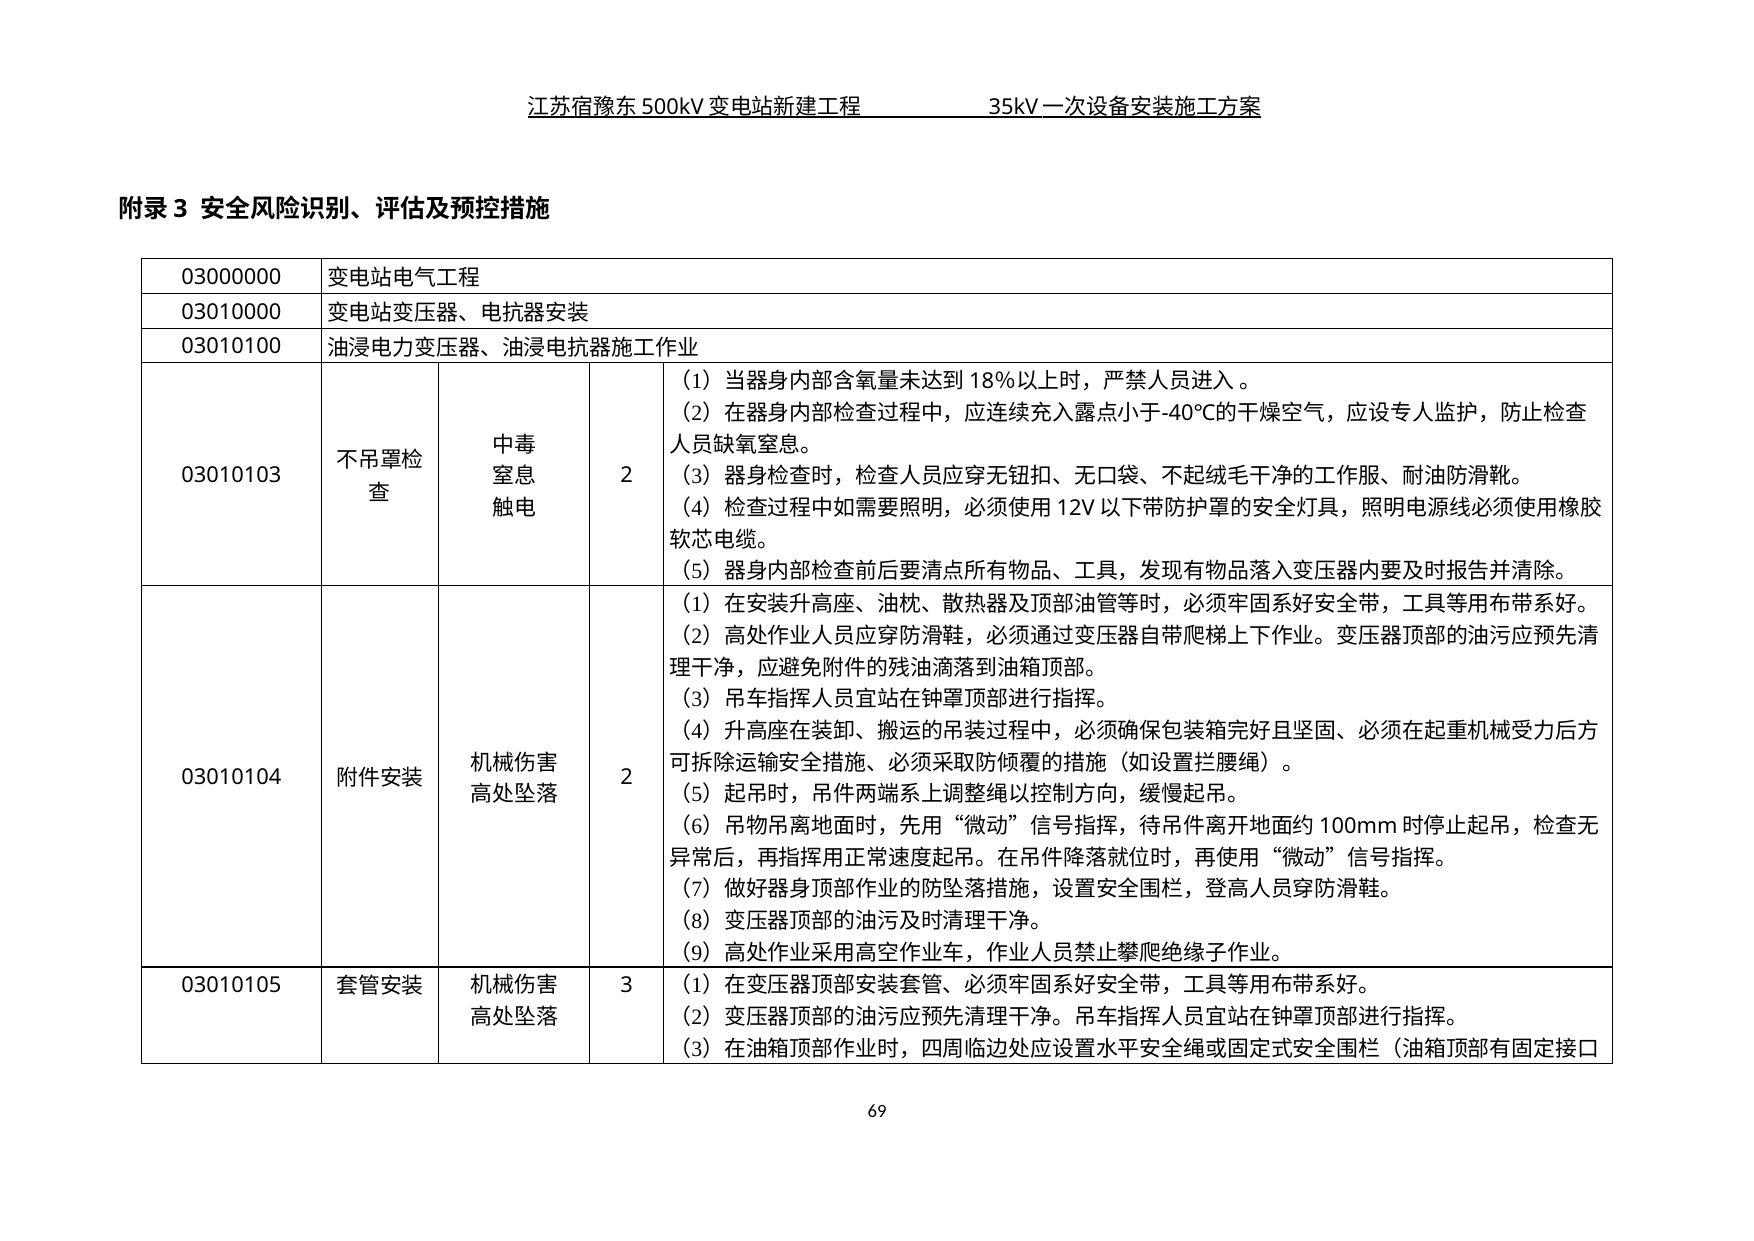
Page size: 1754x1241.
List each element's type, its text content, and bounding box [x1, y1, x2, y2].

table_cell 变电站变压器、电抗器安装 [322, 294, 1612, 327]
table_header 变电站电气工程 [322, 259, 1612, 293]
table_cell 套管安装 [322, 968, 438, 1062]
table_cell 03010104 [142, 586, 321, 966]
table_cell 03010000 [142, 294, 321, 327]
table_cell 03010105 [142, 968, 321, 1062]
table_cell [664, 968, 1612, 1062]
subtitle 附录3 安全风险识别、评估及预控措施 [118, 173, 1636, 240]
table_cell 2 [590, 363, 663, 585]
table_cell 当器身内部含氧量未达到18％以上时，严禁人员进入 。 在器身内部检查过程中，应连续充入露点小于-40℃的干燥空气，应设专人监护，防止检查人员缺氧窒息。 器身检查时，检查人员应穿无钮扣、无口袋、不起绒毛干净的工作服、耐油防滑靴。 检查过程中如需要照明，必须使用12V以下带防护罩的安全灯具，照明电源线必须使用橡胶软芯电缆。 器身内部检查前后要清点所有物品、工具，发现有物品落入变压器内要及时报告并清除。 [664, 363, 1612, 585]
table_cell 03010103 [142, 363, 321, 585]
table_header 03000000 [142, 259, 321, 293]
table_cell 3 [590, 968, 663, 1062]
table_cell 油浸电力变压器、油浸电抗器施工作业 [322, 329, 1612, 362]
table_cell 2 [590, 586, 663, 966]
table_cell 附件安装 [322, 586, 438, 966]
table_cell 机械伤害 高处坠落 [439, 968, 589, 1062]
table_cell 中毒 窒息 触电 [439, 363, 589, 585]
table_cell 03010100 [142, 329, 321, 362]
table_cell 在安装升高座、油枕、散热器及顶部油管等时，必须牢固系好安全带，工具等用布带系好。 高处作业人员应穿防滑鞋，必须通过变压器自带爬梯上下作业。变压器顶部的油污应预先清理干净，应避免附件的残油滴落到油箱顶部。 吊车指挥人员宜站在钟罩顶部进行指挥。 升高座在装卸、搬运的吊装过程中，必须确保包装箱完好且坚固、必须在起重机械受力后方可拆除运输安全措施、必须采取防倾覆的措施（如设置拦腰绳）。 起吊时，吊件两端系上调整绳以控制方向，缓慢起吊。 吊物吊离地面时，先用“微动”信号指挥，待吊件离开地面约100mm时停止起吊，检查无异常后，再指挥用正常速度起吊。在吊件降落就位时，再使用“微动”信号指挥。 做好器身顶部作业的防坠落措施，设置安全围栏，登高人员穿防滑鞋。 变压器顶部的油污及时清理干净。 高处作业采用高空作业车，作业人员禁止攀爬绝缘子作业。 [664, 586, 1612, 966]
table_cell 机械伤害 高处坠落 [439, 586, 589, 966]
table_cell 不吊罩检查 [322, 363, 438, 585]
